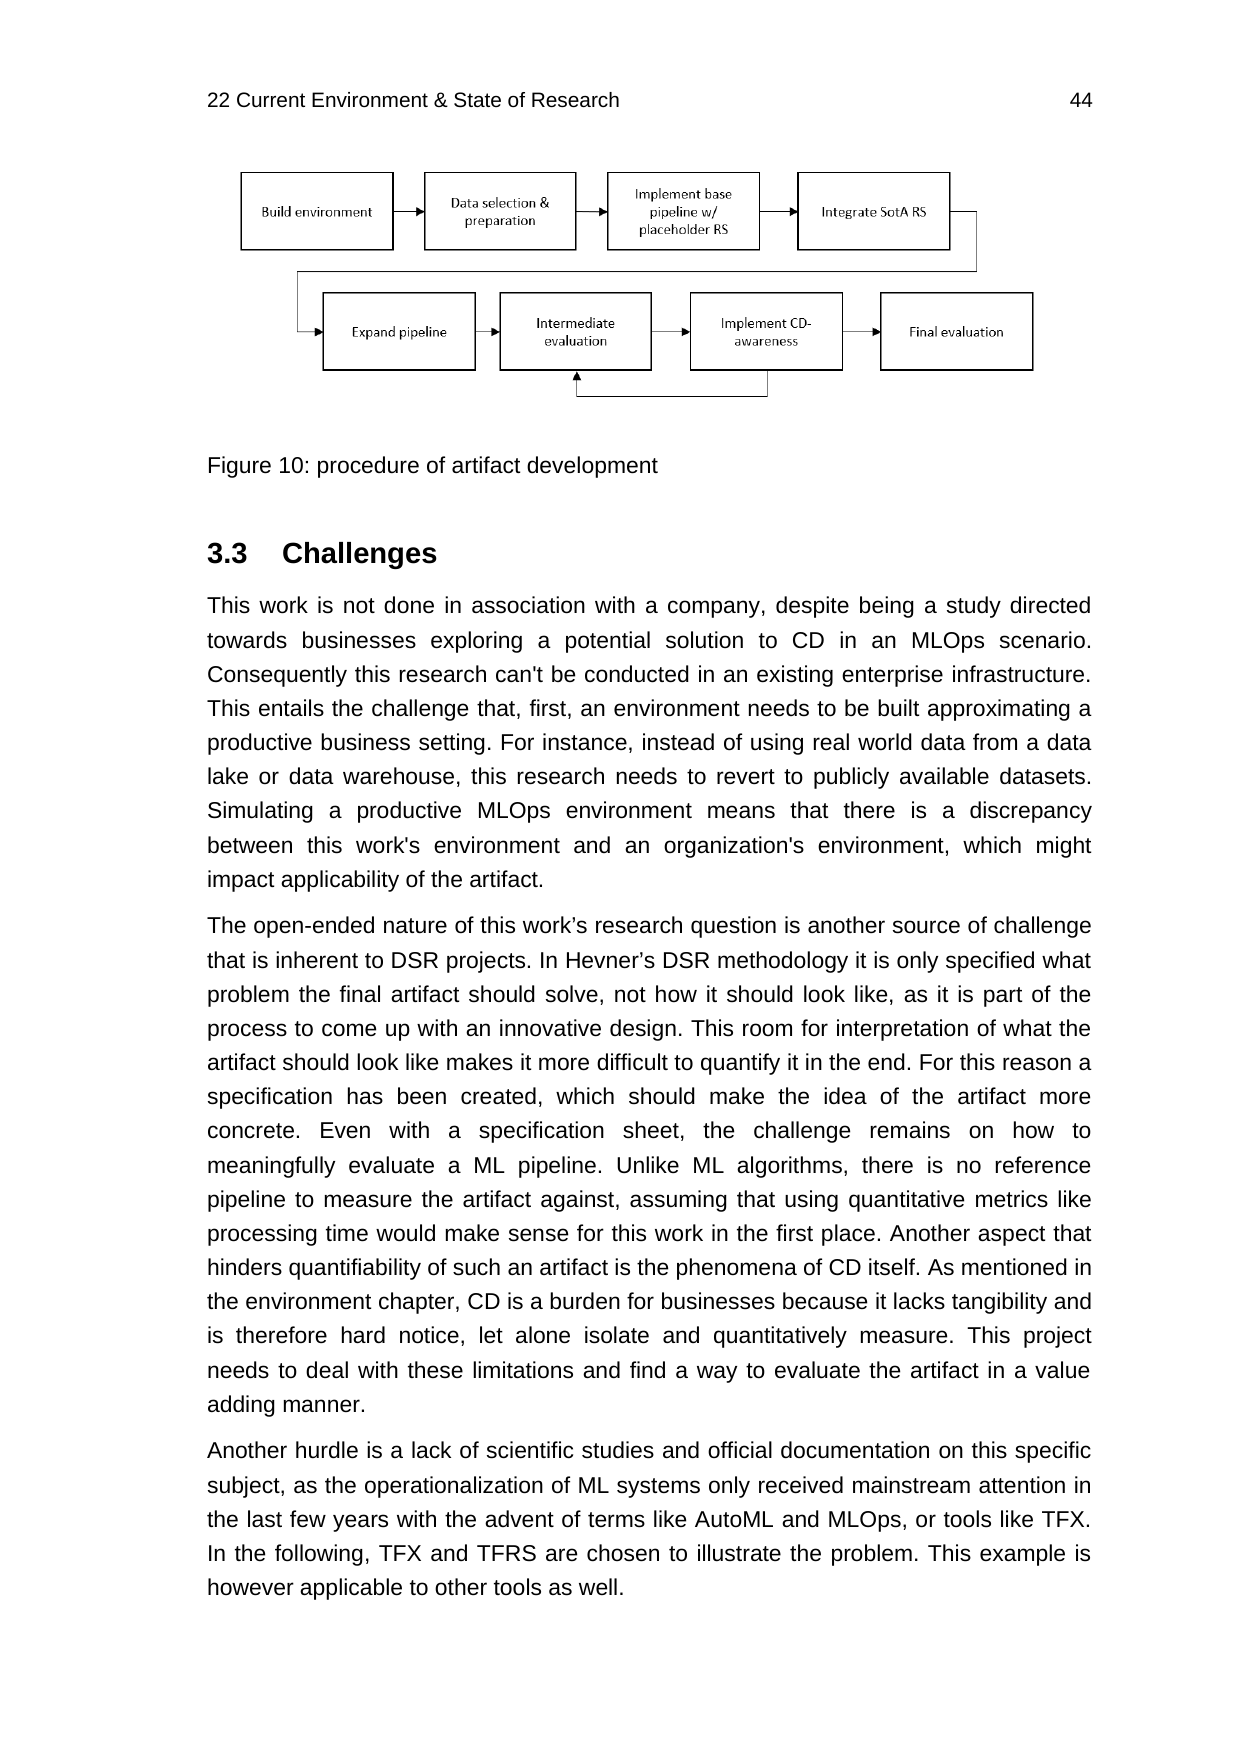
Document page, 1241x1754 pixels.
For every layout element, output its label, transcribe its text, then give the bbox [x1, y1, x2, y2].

text Figure 10: procedure of artifact development [207, 452, 1092, 478]
text The open-ended nature of this work’s research question is another source of challenge that is inherent to DSR projects. In Hevner’s DSR methodology it is only specified what problem the final artifact should solve, not how it should look like, as it is part of the process to come up with an innovative design. This room for interpretation of what the artifact should look like makes it more difficult to quantify it in the end. For this reason a specification has been created, which should make the idea of the artifact more concrete. Even with a specification sheet, the challenge remains on how to meaningfully evaluate a ML pipeline. Unlike ML algorithms, there is no reference pipeline to measure the artifact against, assuming that using quantitative metrics like processing time would make sense for this work in the first place. Another aspect that hinders quantifiability of such an artifact is the phenomena of CD itself. As mentioned in the environment chapter, CD is a burden for businesses because it lacks tangibility and is therefore hard notice, let alone isolate and quantitatively measure. This project needs to deal with these limitations and find a way to evaluate the artifact in a value adding manner. [207, 912, 1092, 1417]
picture [206, 147, 1093, 432]
text This work is not done in association with a company, despite being a study directed towards businesses exploring a potential solution to CD in an MLOps scenario. Consequently this research can't be conducted in an existing enterprise infrastructure. This entails the challenge that, first, an environment needs to be built approximating a productive business setting. For instance, instead of using real world data from a data lake or data warehouse, this research needs to revert to publicly available datasets. Simulating a productive MLOps environment means that there is a discrepancy between this work's environment and an organization's environment, which might impact applicability of the artifact. [207, 592, 1092, 892]
subtitle Challenges [207, 536, 1092, 570]
text Another hurdle is a lack of scientific studies and official documentation on this specific subject, as the operationalization of ML systems only received mainstream attention in the last few years with the advent of terms like AutoML and MLOps, or tools like TFX. In the following, TFX and TFRS are chosen to illustrate the problem. This example is however applicable to other tools as well. [207, 1437, 1092, 1600]
